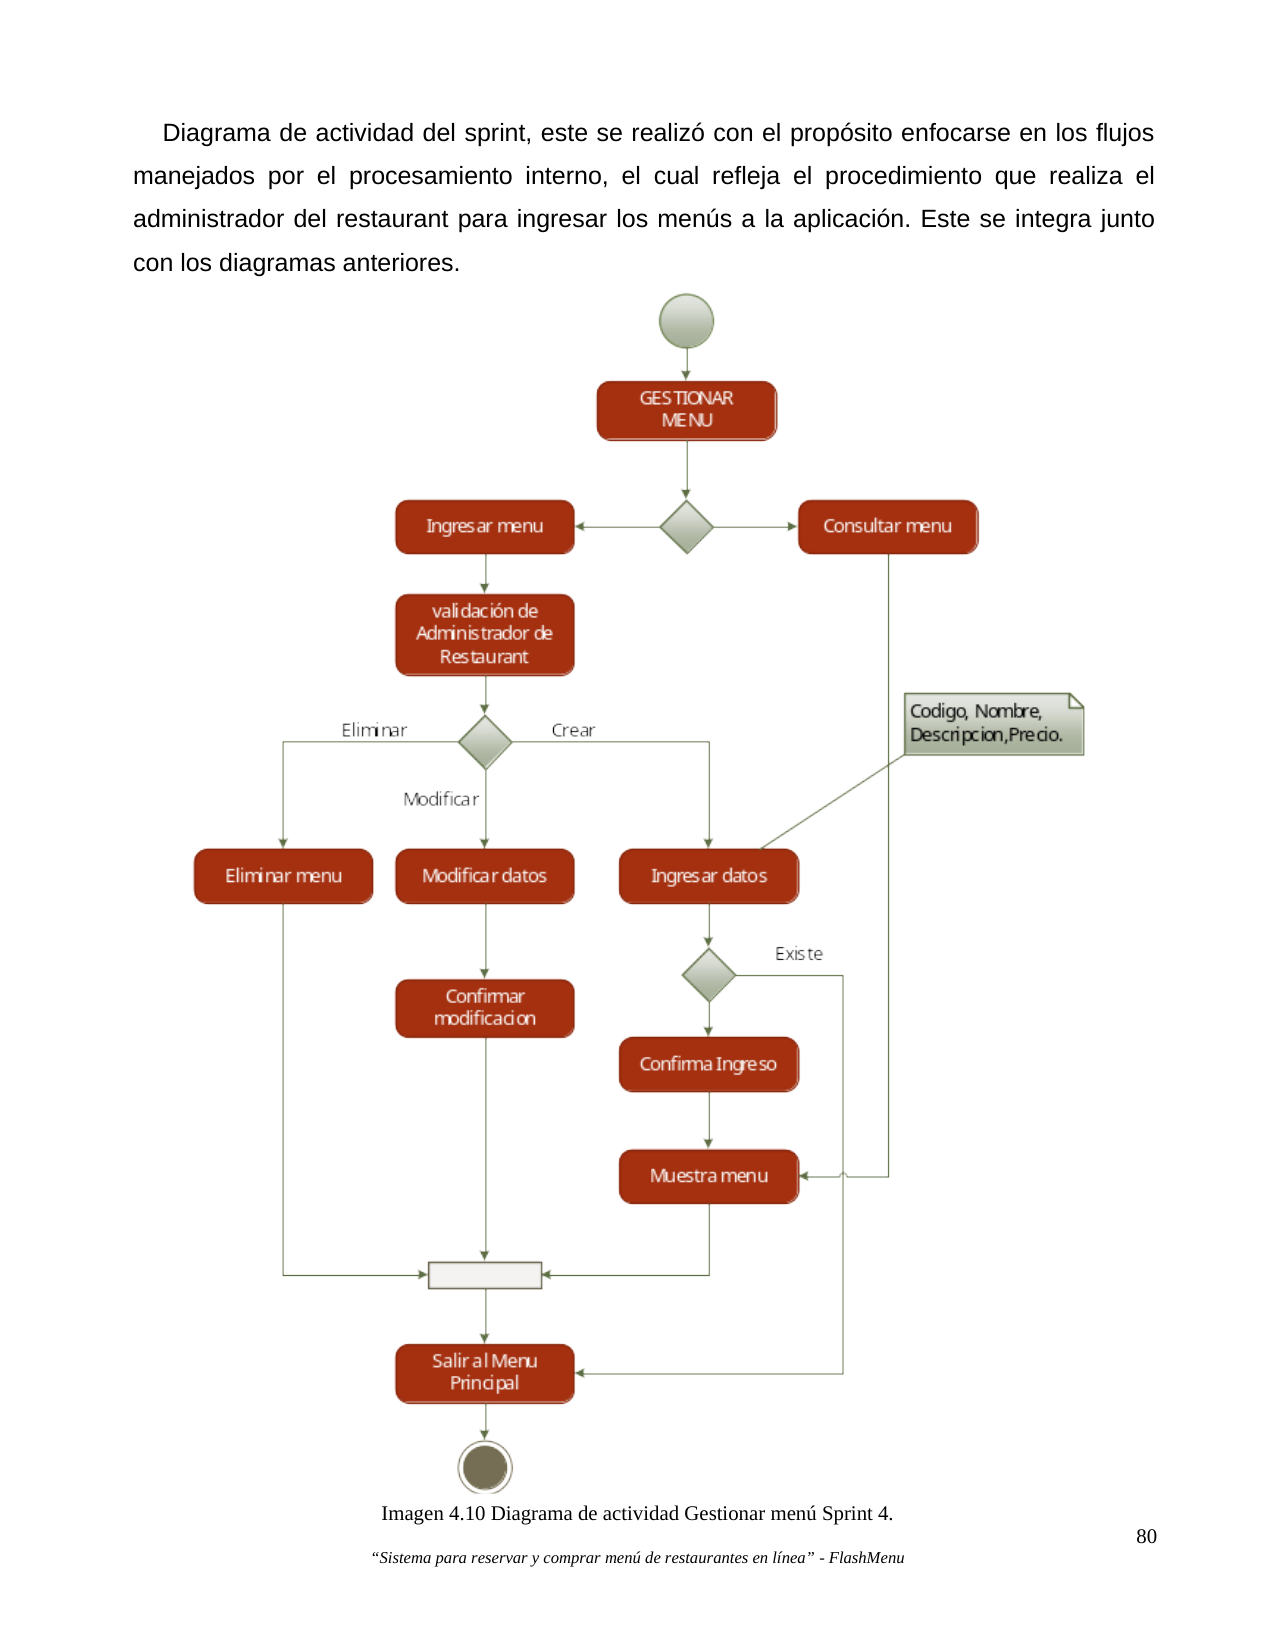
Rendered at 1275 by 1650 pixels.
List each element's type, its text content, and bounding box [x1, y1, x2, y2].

text Diagrama de actividad del sprint, este se realizó con el propósito enfocarse en los flujos manejados por el procesamiento interno, el cual refleja el procedimiento que realiza el administrador del restaurant para ingresar los menús a la aplicación. Este se integra junto con los diagramas anteriores. [133, 118, 1157, 276]
